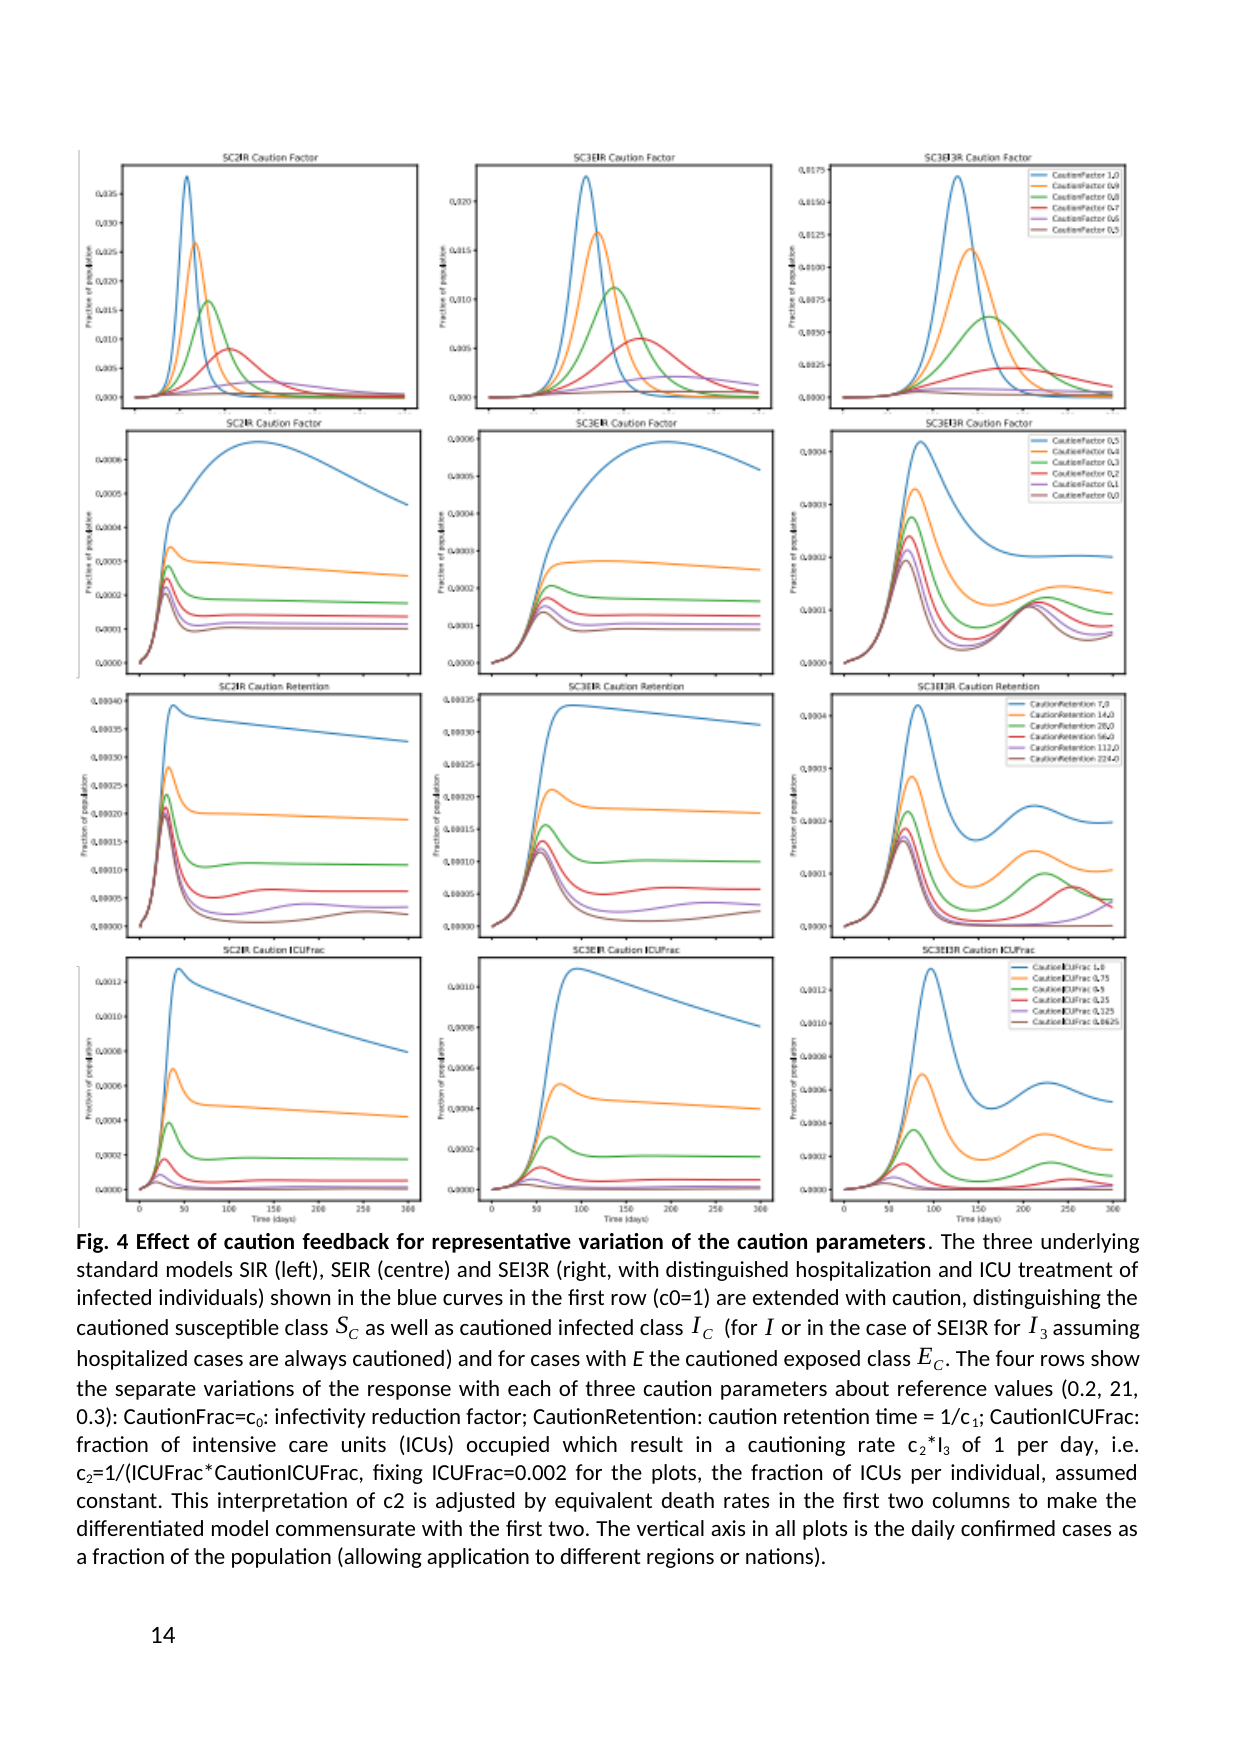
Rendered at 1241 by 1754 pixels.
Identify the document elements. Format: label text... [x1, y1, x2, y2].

text Fig. 4 Effect of caution feedback for representative variation of the caution parameters. The three underlying standard models SIR (left), SEIR (centre) and SEI3R (right, with distinguished hospitalization and ICU treatment of infected individuals) shown in the blue curves in the first row (c0=1) are extended with caution, distinguishing the cautioned susceptible class as well as cautioned infected class (for or in the case of SEI3R for assuming hospitalized cases are always cautioned) and for cases with E the cautioned exposed class . The four rows show the separate variations of the response with each of three caution parameters about reference values (0.2, 21, 0.3): CautionFrac=c0: infectivity reduction factor; CautionRetention: caution retention time = 1/c1; CautionICUFrac: fraction of intensive care units (ICUs) occupied which result in a cautioning rate c2*I3 of 1 per day, i.e. c2=1/(ICUFrac*CautionICUFrac, fixing ICUFrac=0.002 for the plots, the fraction of ICUs per individual, assumed constant. This interpretation of c2 is adjusted by equivalent death rates in the first two columns to make the differentiated model commensurate with the first two. The vertical axis in all plots is the daily confirmed cases as a fraction of the population (allowing application to different regions or nations). [76, 1227, 1140, 1570]
